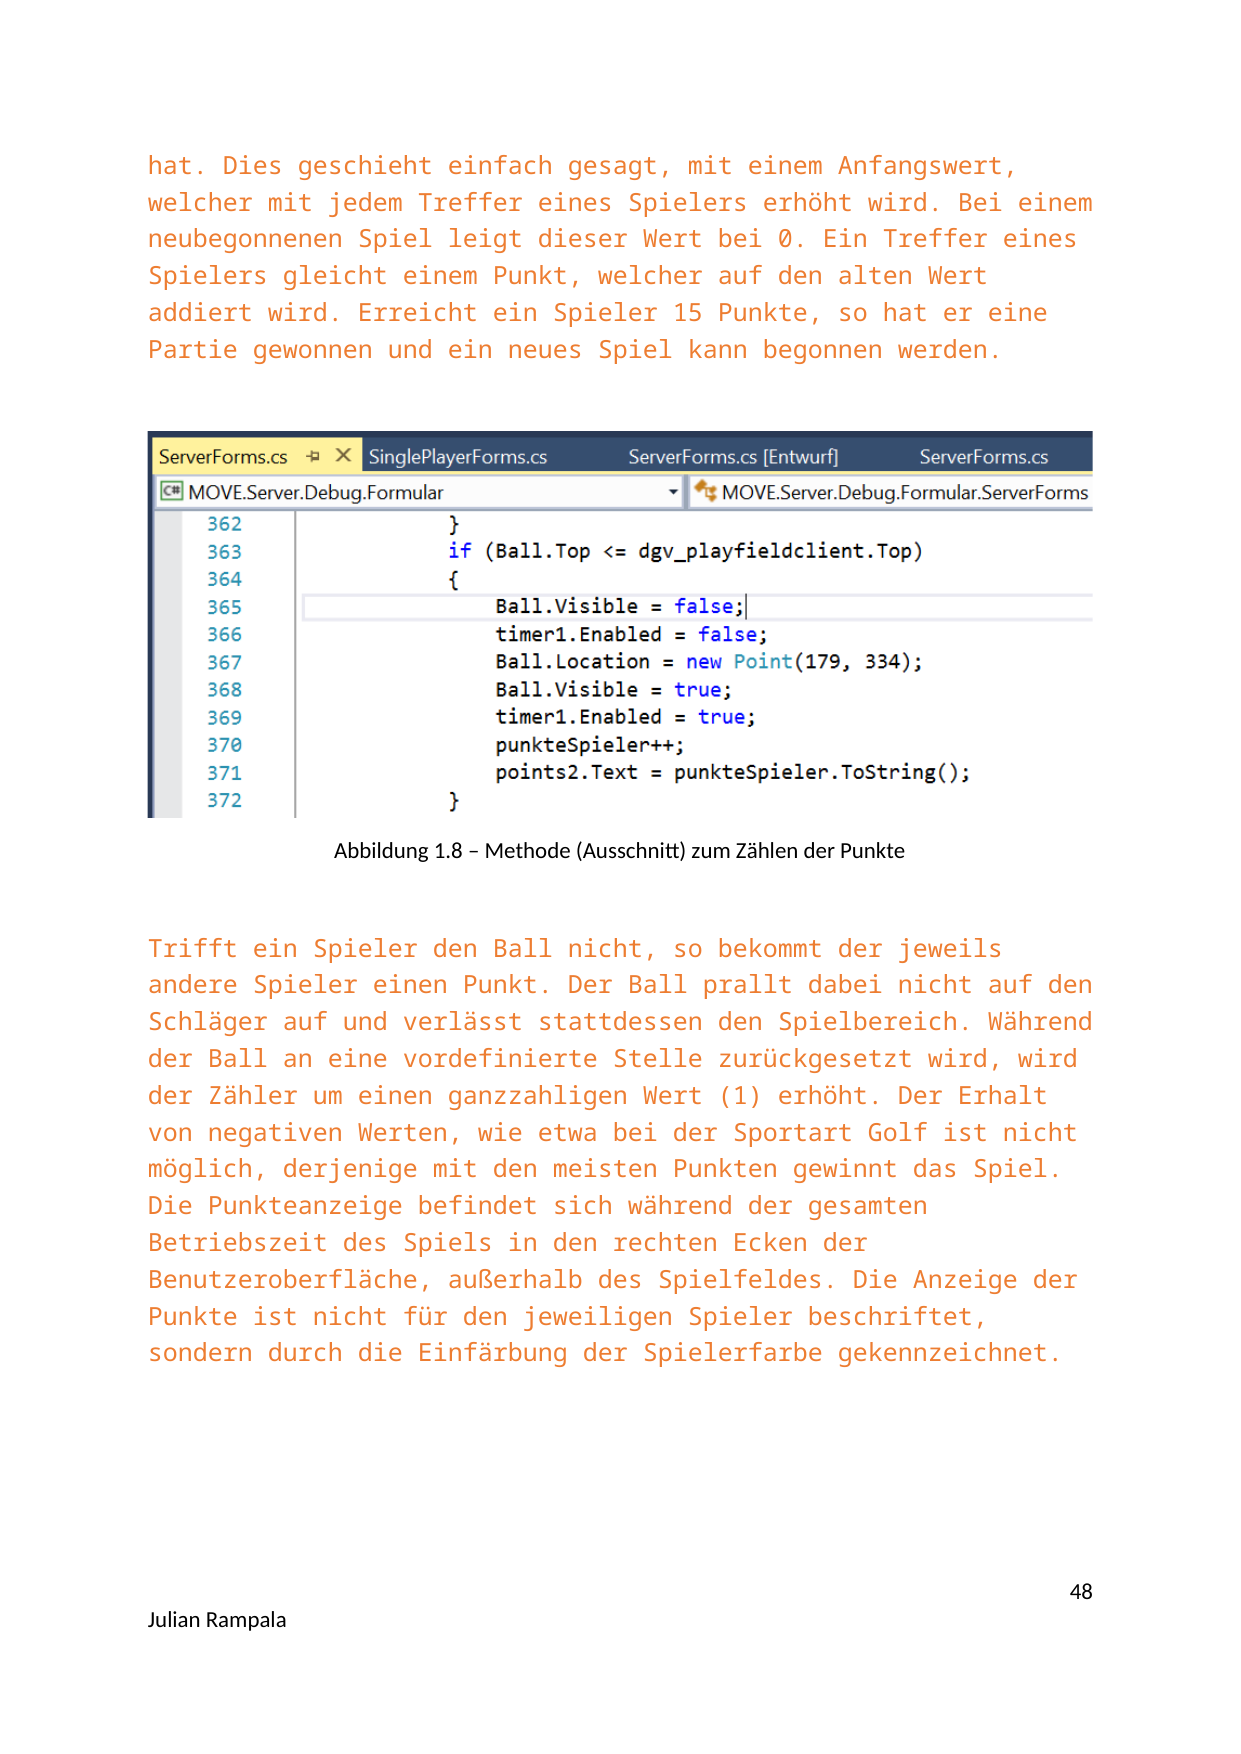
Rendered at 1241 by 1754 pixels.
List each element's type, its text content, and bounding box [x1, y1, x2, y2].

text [148, 148, 1093, 366]
text Trifft ein Spieler den Ball nicht, so bekommt der jeweils andere Spieler einen Punkt. Der Ball prallt dabei nicht auf den Schläger auf und verlässt stattdessen den Spielbereich. Während der Ball an eine vordefinierte Stelle zurückgesetzt wird, wird der Zähler um einen ganzzahligen Wert (1) erhöht. Der Erhalt von negativen Werten, wie etwa bei der Sportart Golf ist nicht möglich, derjenige mit den meisten Punkten gewinnt das Spiel. Die Punkteanzeige befindet sich während der gesamten Betriebszeit des Spiels in den rechten Ecken der Benutzeroberfläche, außerhalb des Spielfeldes. Die Anzeige der Punkte ist nicht für den jeweiligen Spieler beschriftet, sondern durch die Einfärbung der Spielerfarbe gekennzeichnet. [148, 930, 1093, 1369]
picture [147, 431, 1093, 818]
text Abbildung 1.8 – Methode (Ausschnitt) zum Zählen der Punkte [148, 837, 1093, 865]
